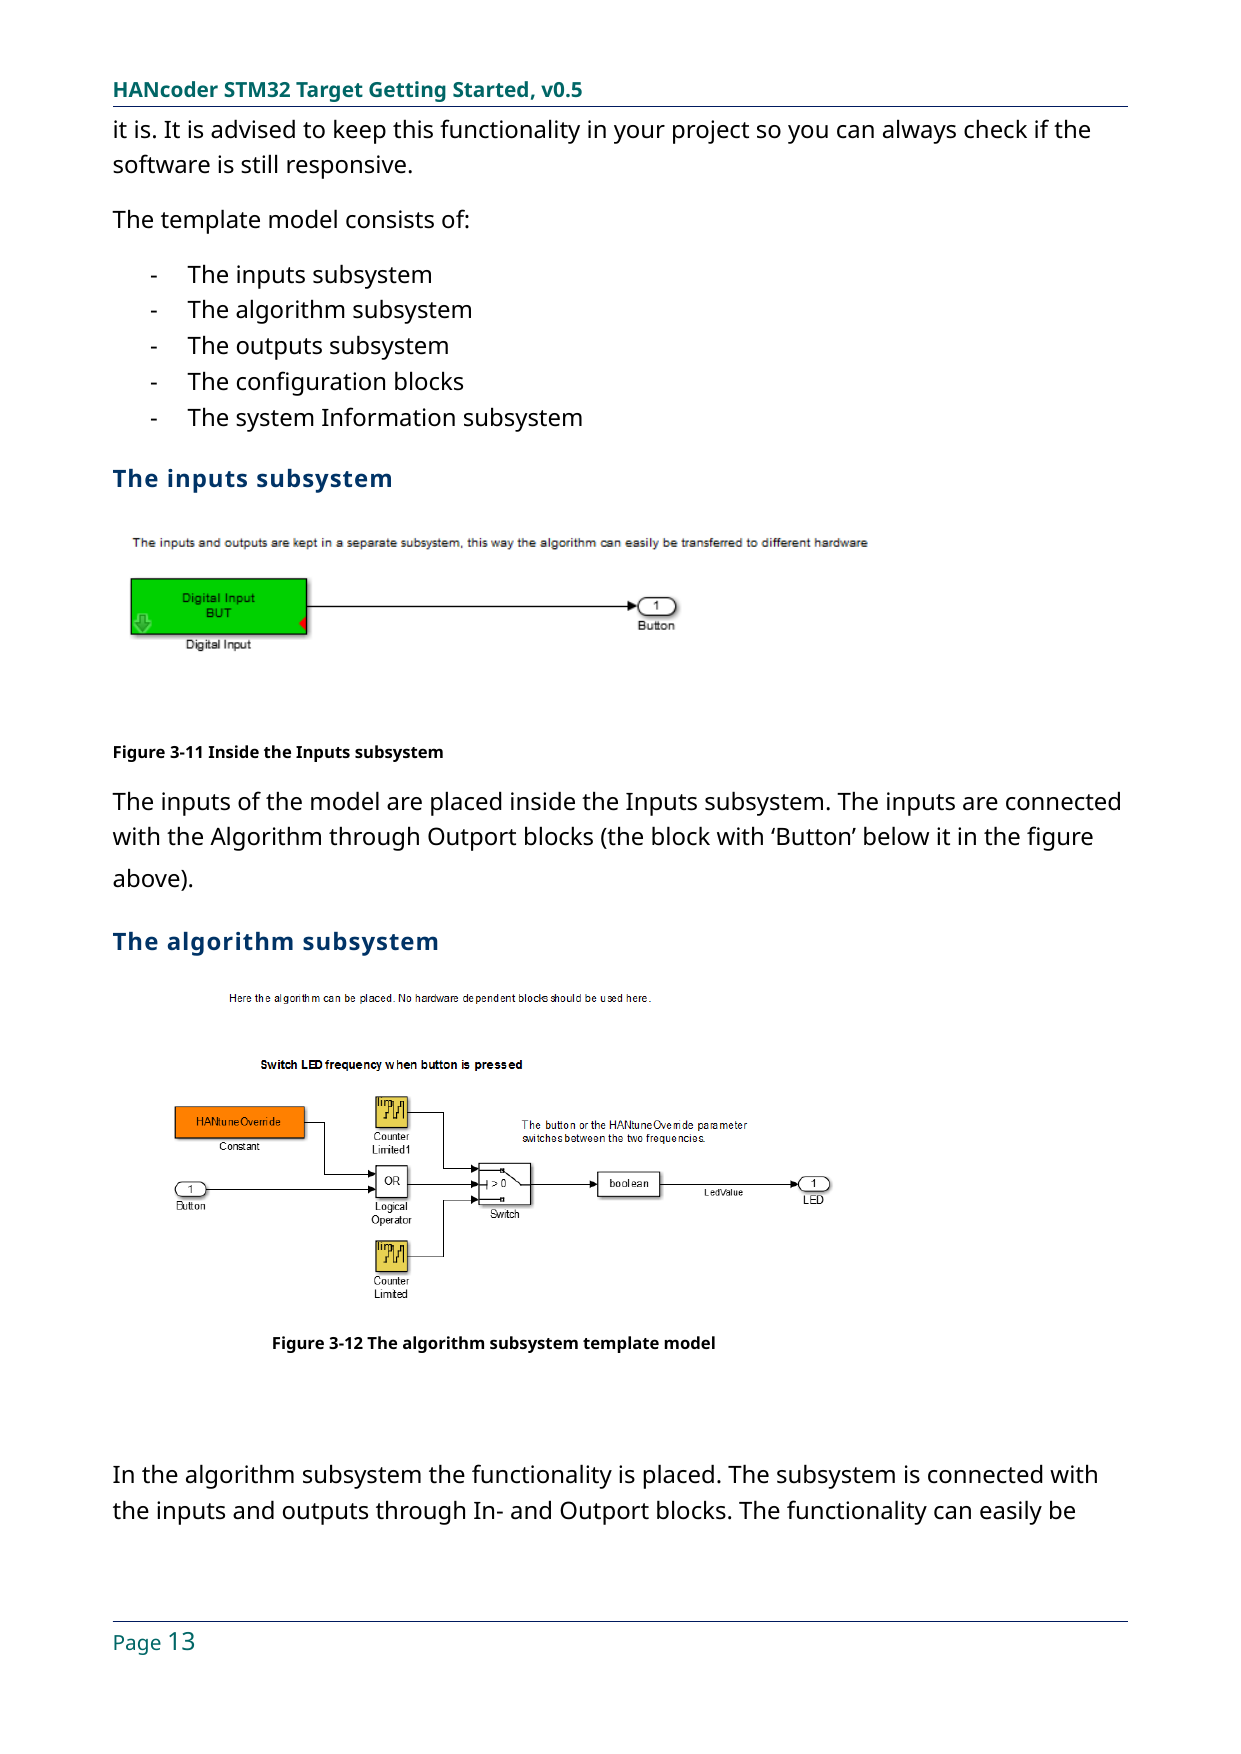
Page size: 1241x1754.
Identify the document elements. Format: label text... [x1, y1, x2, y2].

picture [112, 980, 876, 1322]
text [112, 1458, 1128, 1526]
list The configuration blocks [150, 365, 1128, 398]
text The inputs of the model are placed inside the Inputs subsystem. The inputs are connected with the Algorithm through Outport blocks (the block with ‘Button’ below it in the figure above). [112, 784, 1128, 896]
list The inputs subsystem [150, 257, 1128, 290]
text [112, 112, 1128, 181]
list The algorithm subsystem [150, 293, 1128, 326]
subtitle The algorithm subsystem [112, 925, 1128, 957]
picture [112, 503, 903, 719]
subtitle The inputs subsystem [112, 462, 1128, 494]
list The system Information subsystem [150, 401, 1128, 433]
text The template model consists of: [112, 203, 1128, 236]
list The outputs subsystem [150, 329, 1128, 362]
